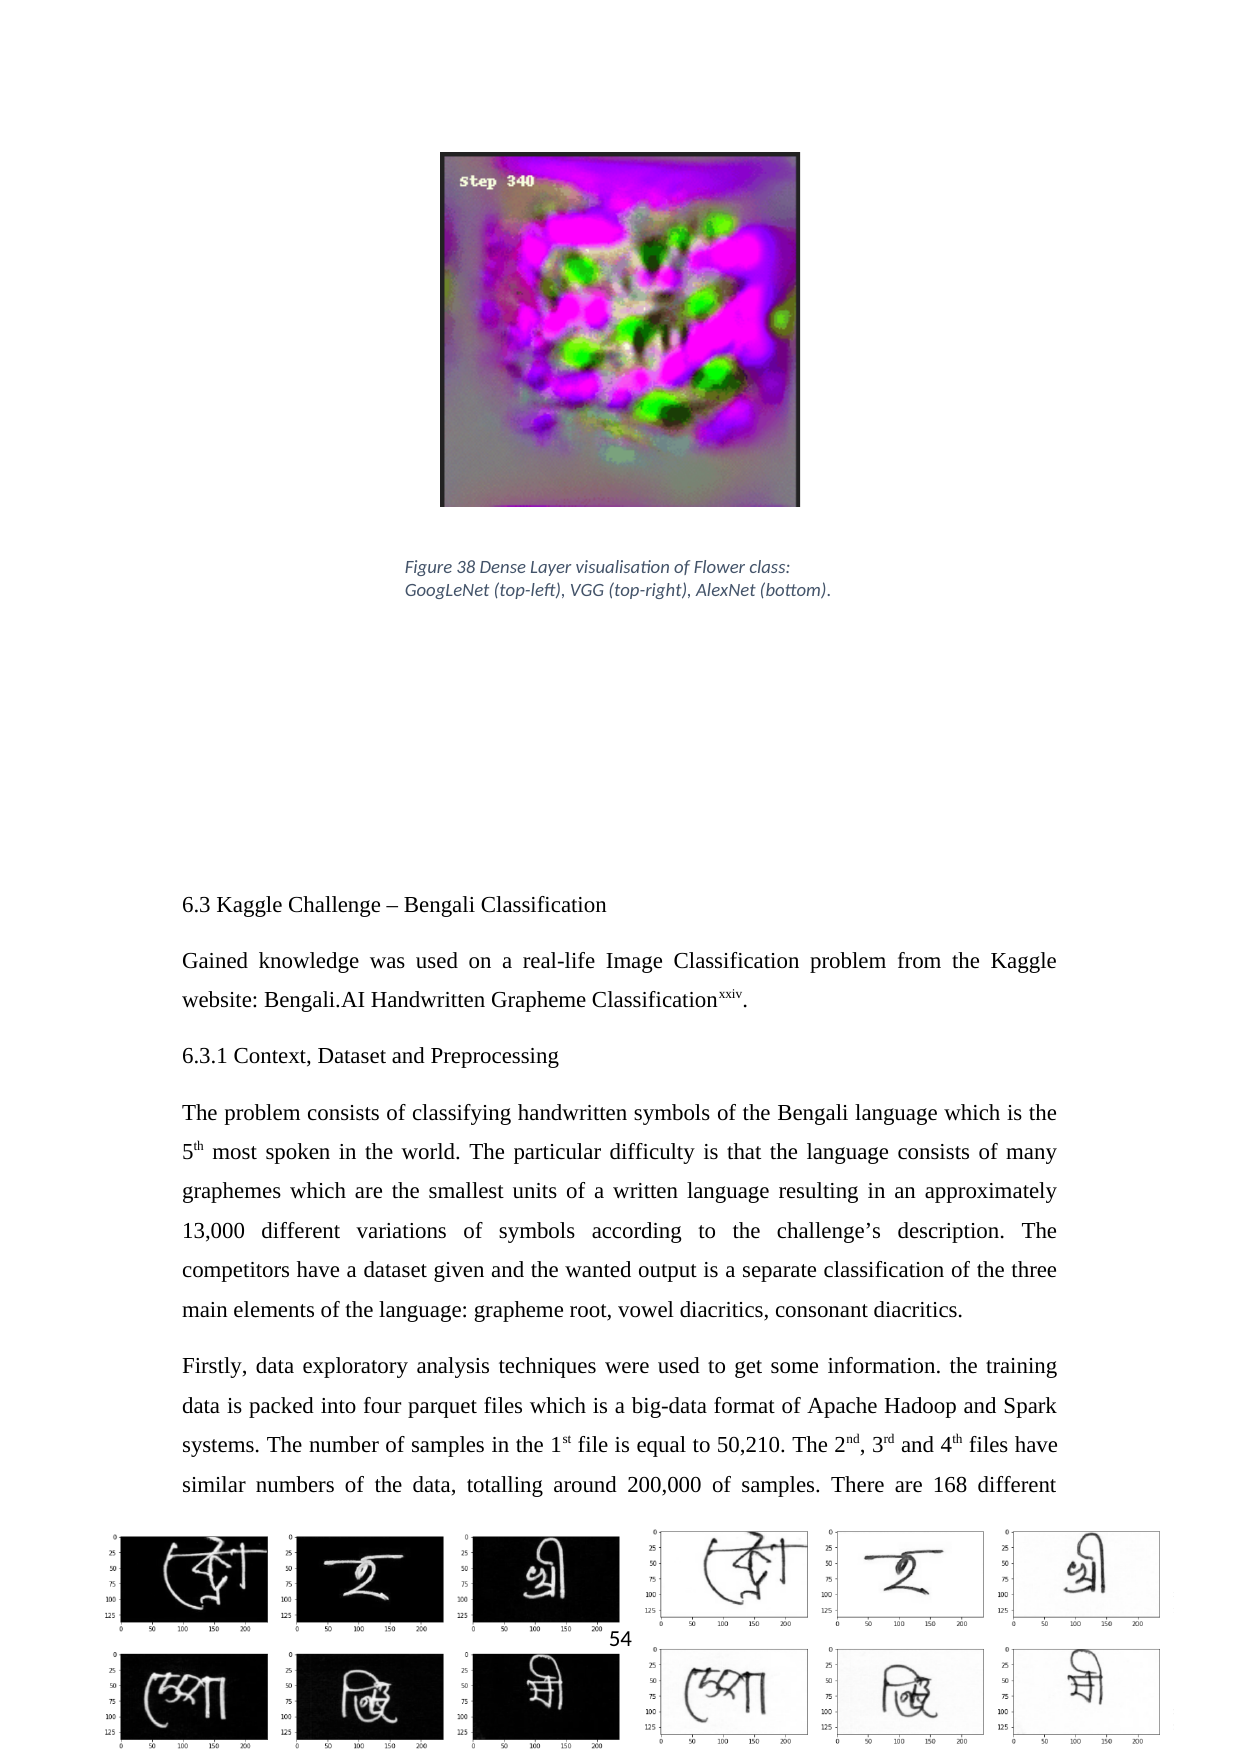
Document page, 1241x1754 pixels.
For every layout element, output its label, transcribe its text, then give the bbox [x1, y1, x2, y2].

picture [100, 1530, 630, 1754]
picture [640, 1525, 1174, 1754]
text 6.3 Kaggle Challenge – Bengali Classification [182, 891, 1058, 917]
text The problem consists of classifying handwritten symbols of the Bengali language which is the 5th most spoken in the world. The particular difficulty is that the language consists of many graphemes which are the smallest units of a written language resulting in an approximately 13,000 different variations of symbols according to the challenge’s description. The competitors have a dataset given and the wanted output is a separate classification of the three main elements of the language: grapheme root, vowel diacritics, consonant diacritics. [182, 1099, 1058, 1322]
picture [440, 152, 800, 507]
text Gained knowledge was used on a real-life Image Classification problem from the Kaggle website: Bengali.AI Handwritten Grapheme Classification. [182, 947, 1058, 1013]
text 6.3.1 Context, Dataset and Preprocessing [182, 1042, 1058, 1069]
